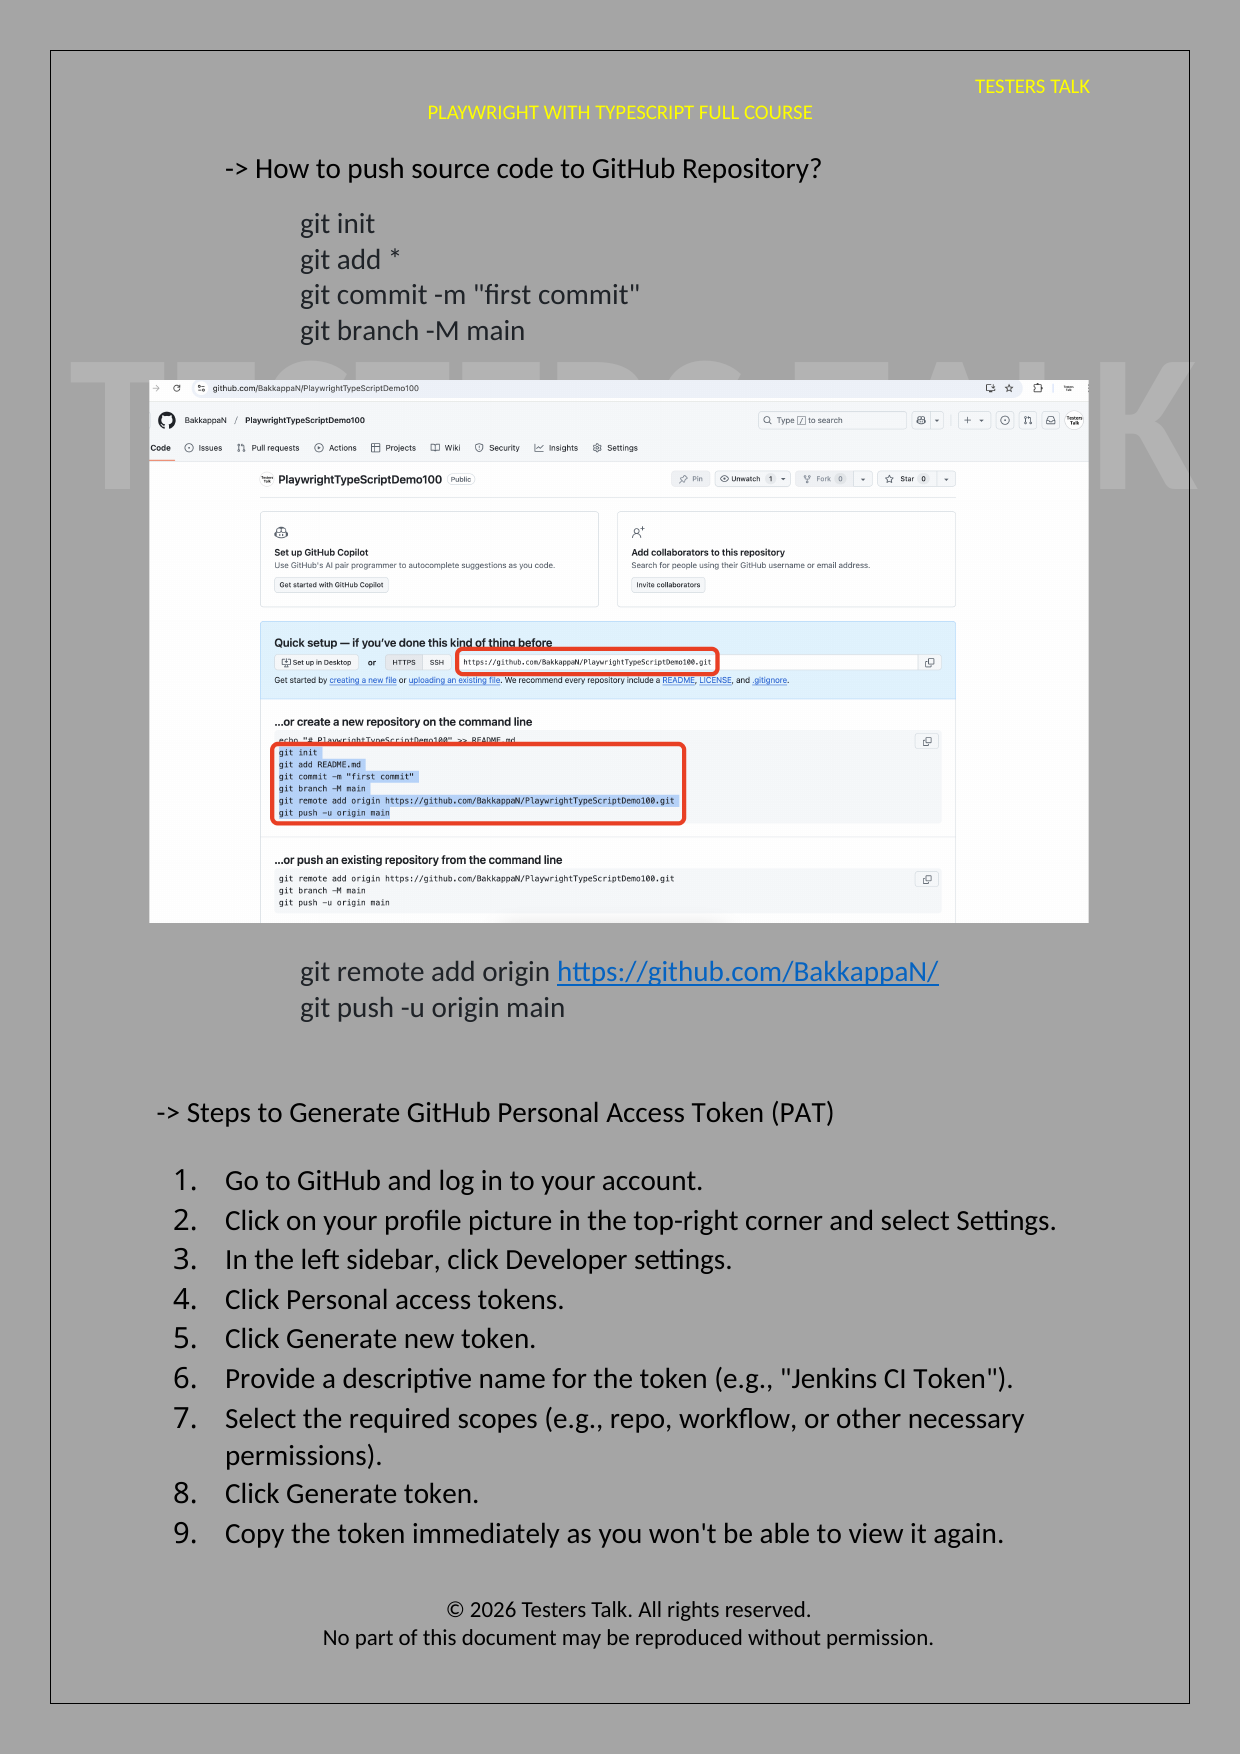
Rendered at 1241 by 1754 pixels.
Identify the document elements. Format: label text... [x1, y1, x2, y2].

text git push -u origin main [225, 989, 1090, 1024]
list Go to GitHub and log in to your account. [173, 1159, 1090, 1199]
list Provide a descriptive name for the token (e.g., "Jenkins CI Token"). [173, 1357, 1090, 1397]
text -> Steps to Generate GitHub Personal Access Token (PAT) [150, 1094, 1090, 1130]
text git branch -M main [150, 312, 1090, 348]
list Copy the token immediately as you won't be able to view it again. [173, 1512, 1090, 1552]
list Click Generate new token. [173, 1318, 1090, 1357]
list In the left sidebar, click Developer settings. [173, 1238, 1090, 1278]
list -> How to push source code to GitHub Repository? [225, 150, 1090, 186]
list Click Generate token. [173, 1472, 1090, 1512]
text git init [150, 205, 1090, 241]
list Click Personal access tokens. [173, 1278, 1090, 1318]
text git add * [150, 241, 1090, 276]
list Select the required scopes (e.g., repo, workflow, or other necessary permissions). [173, 1397, 1090, 1472]
list Click on your profile picture in the top-right corner and select Settings. [173, 1199, 1090, 1238]
picture [148, 380, 1089, 923]
text git commit -m "first commit" [150, 276, 1090, 312]
